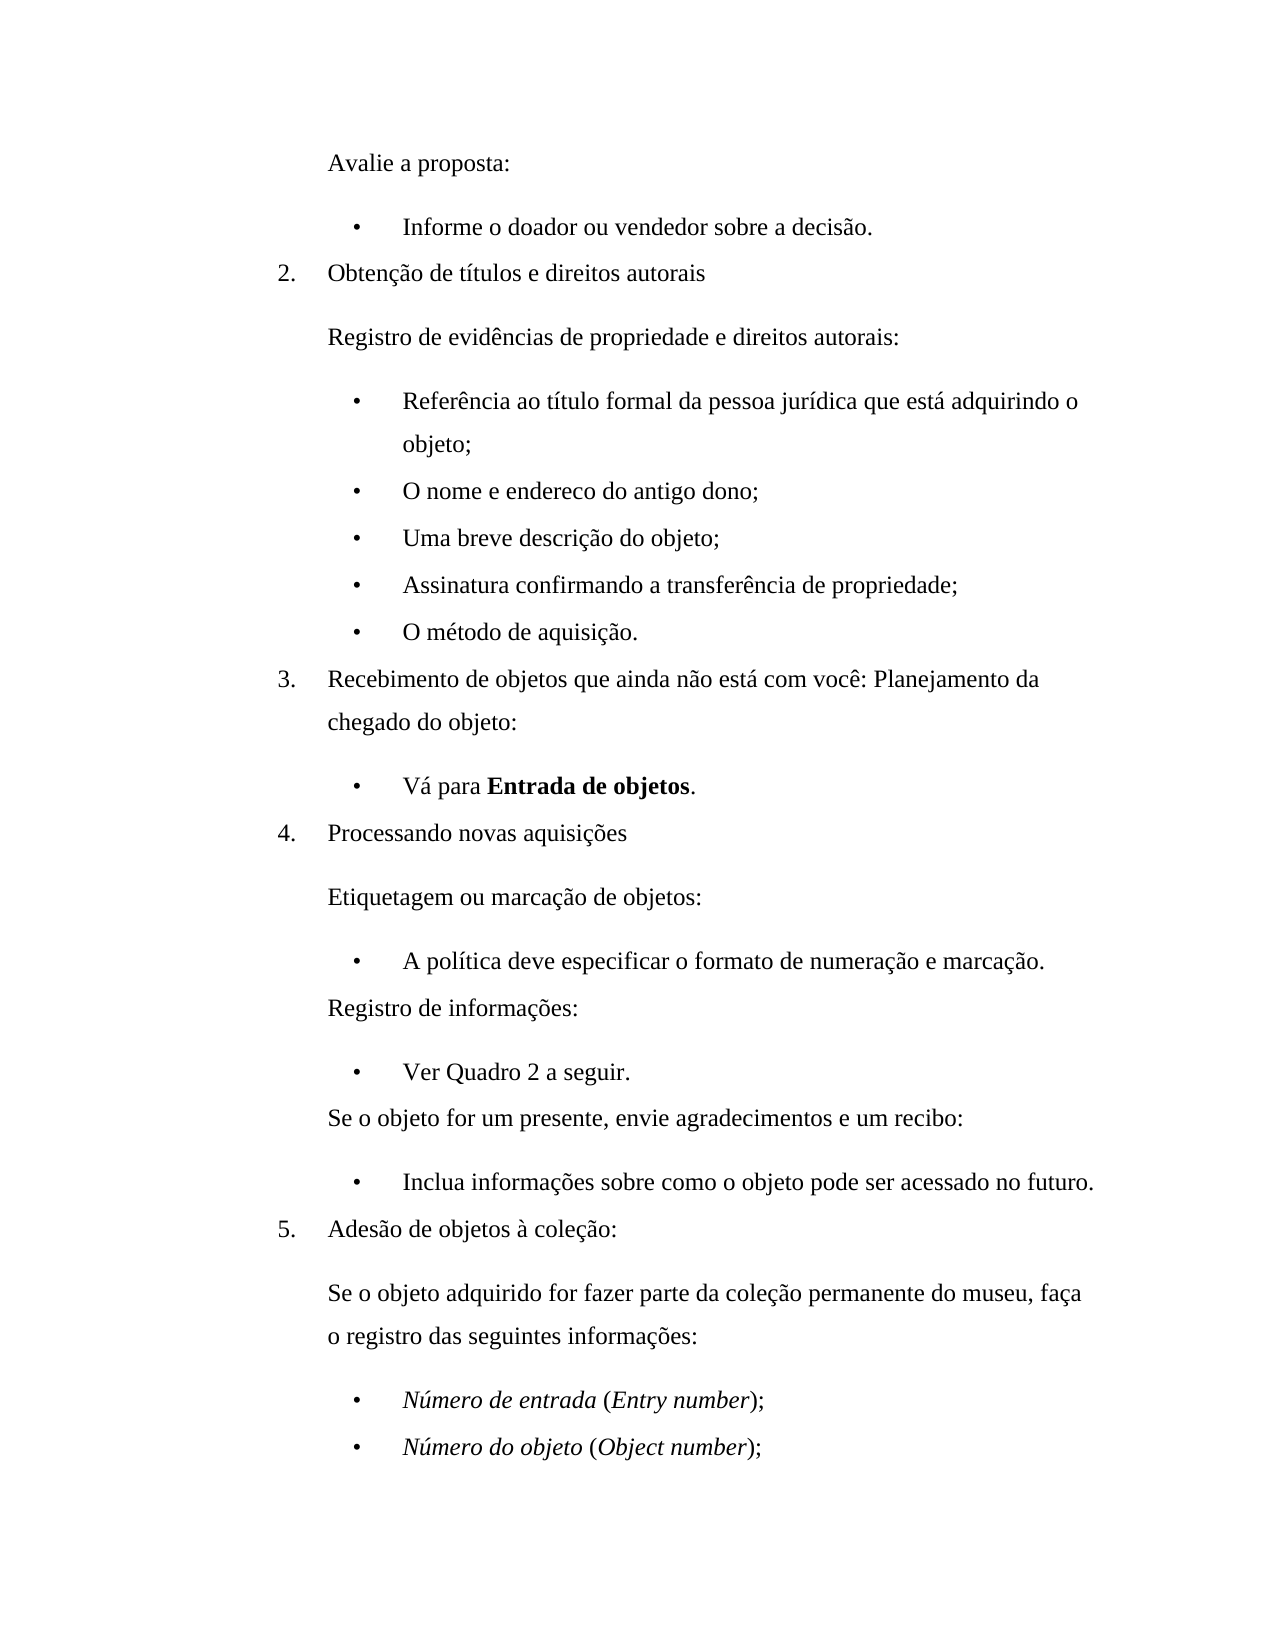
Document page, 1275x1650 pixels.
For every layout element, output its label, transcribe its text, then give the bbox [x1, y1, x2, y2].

list Se o objeto adquirido for fazer parte da coleção permanente do museu, faça o registro das seguintes informações: [277, 1278, 1098, 1350]
list Ver Quadro 2 a seguir. [352, 1057, 1098, 1085]
list Vá para Entrada de objetos. [352, 771, 1098, 800]
list Avalie a proposta: [277, 148, 1098, 176]
list Recebimento de objetos que ainda não está com você: Planejamento da chegado do objeto: [277, 664, 1098, 736]
list Inclua informações sobre como o objeto pode ser acessado no futuro. [352, 1167, 1098, 1196]
list Informe o doador ou vendedor sobre a decisão. [352, 212, 1098, 240]
list Se o objeto for um presente, envie agradecimentos e um recibo: [277, 1103, 1098, 1132]
list O nome e endereco do antigo dono; [352, 476, 1098, 505]
list Número de entrada (Entry number); [352, 1385, 1098, 1414]
list Uma breve descrição do objeto; [352, 523, 1098, 552]
list Etiquetagem ou marcação de objetos: [277, 882, 1098, 911]
list Referência ao título formal da pessoa jurídica que está adquirindo o objeto; [352, 386, 1098, 458]
list Adesão de objetos à coleção: [277, 1214, 1098, 1243]
list Obtenção de títulos e direitos autorais [277, 258, 1098, 287]
list Assinatura confirmando a transferência de propriedade; [352, 570, 1098, 599]
list Registro de informações: [277, 993, 1098, 1021]
list O método de aquisição. [352, 617, 1098, 646]
list A política deve especificar o formato de numeração e marcação. [352, 946, 1098, 974]
list Registro de evidências de propriedade e direitos autorais: [277, 322, 1098, 351]
list Processando novas aquisições [277, 818, 1098, 847]
list Número do objeto (Object number); [352, 1432, 1098, 1461]
